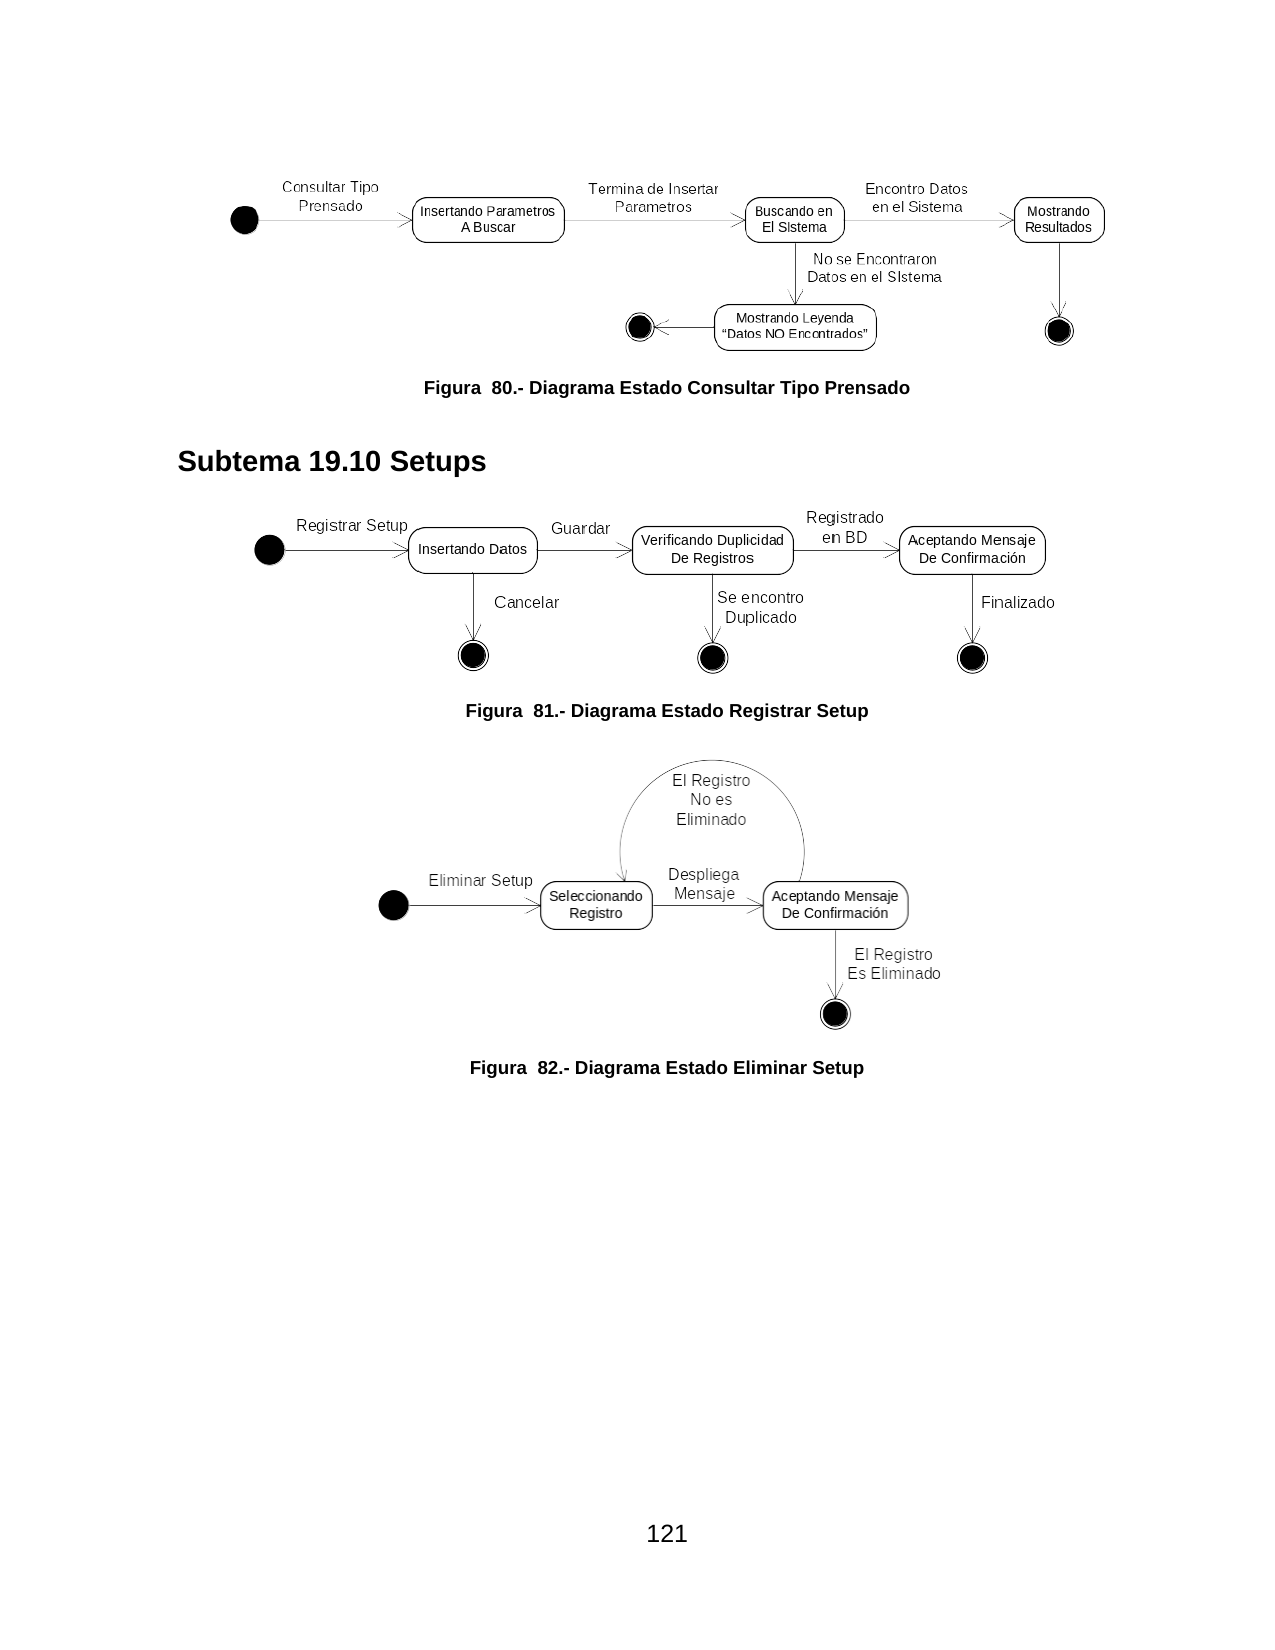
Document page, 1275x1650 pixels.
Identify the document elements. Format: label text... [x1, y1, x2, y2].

subtitle Setups [177, 444, 1157, 478]
